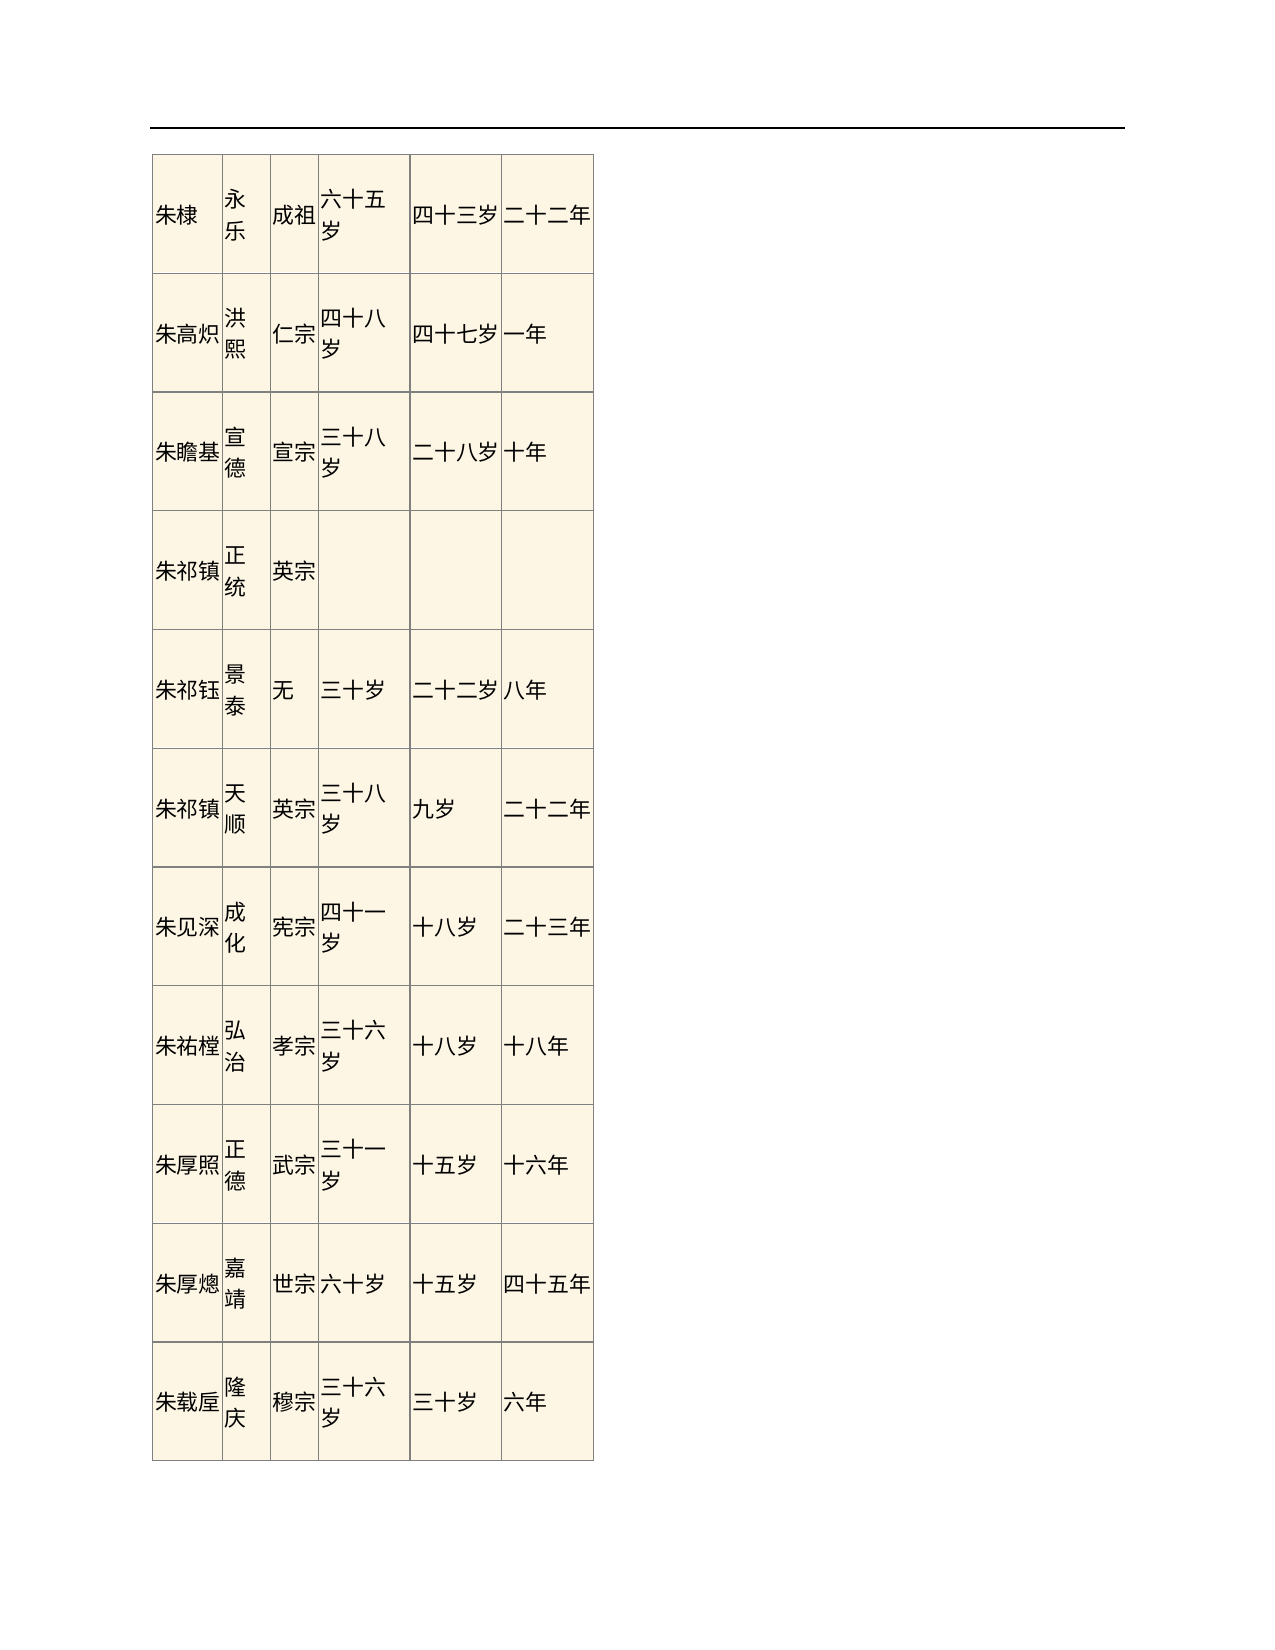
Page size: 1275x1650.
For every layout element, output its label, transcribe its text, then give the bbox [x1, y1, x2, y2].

table_cell 隆庆 [223, 1343, 270, 1460]
table_cell 三十六岁 [319, 1343, 409, 1460]
table_cell 英宗 [271, 749, 318, 866]
table_cell 二十二年 [502, 749, 593, 866]
table_cell 四十三岁 [411, 155, 501, 272]
table_cell 朱厚照 [153, 1105, 222, 1222]
table_cell 朱祐樘 [153, 986, 222, 1104]
table_cell 二十八岁 [411, 393, 501, 510]
table_cell 成化 [223, 868, 270, 985]
table_cell 英宗 [271, 511, 318, 629]
table_cell 四十五年 [502, 1224, 593, 1341]
table_cell 朱祁钰 [153, 630, 222, 747]
table_cell 武宗 [271, 1105, 318, 1222]
table_cell 一年 [502, 274, 593, 391]
table_cell 十八年 [502, 986, 593, 1104]
table_cell 正统 [223, 511, 270, 629]
table_cell 二十二岁 [411, 630, 501, 747]
table_cell 朱高炽 [153, 274, 222, 391]
table_cell [319, 511, 409, 629]
table_cell 宣宗 [271, 393, 318, 510]
table_cell 三十一岁 [319, 1105, 409, 1222]
table_cell 成祖 [271, 155, 318, 272]
table_cell 三十八岁 [319, 393, 409, 510]
table_cell 八年 [502, 630, 593, 747]
table_cell 六十岁 [319, 1224, 409, 1341]
table_cell 嘉靖 [223, 1224, 270, 1341]
table_cell 二十二年 [502, 155, 593, 272]
table_cell 世宗 [271, 1224, 318, 1341]
table_cell 十六年 [502, 1105, 593, 1222]
table_cell 四十八岁 [319, 274, 409, 391]
table_cell 无 [271, 630, 318, 747]
table_cell 弘治 [223, 986, 270, 1104]
table_cell 四十一岁 [319, 868, 409, 985]
table_cell 朱棣 [153, 155, 222, 272]
table_cell 洪熙 [223, 274, 270, 391]
table_cell 三十岁 [319, 630, 409, 747]
table_cell 朱祁镇 [153, 749, 222, 866]
table_cell 朱见深 [153, 868, 222, 985]
table_cell 二十三年 [502, 868, 593, 985]
table_cell 四十七岁 [411, 274, 501, 391]
table_cell 十五岁 [411, 1224, 501, 1341]
table_cell 宣德 [223, 393, 270, 510]
table_cell 六十五岁 [319, 155, 409, 272]
table_cell 穆宗 [271, 1343, 318, 1460]
table_cell 十八岁 [411, 986, 501, 1104]
table_cell 朱载垕 [153, 1343, 222, 1460]
table_cell 十八岁 [411, 868, 501, 985]
table_cell 三十六岁 [319, 986, 409, 1104]
table_cell 朱厚熜 [153, 1224, 222, 1341]
table_cell 仁宗 [271, 274, 318, 391]
table_cell 六年 [502, 1343, 593, 1460]
table_cell 十年 [502, 393, 593, 510]
table_cell 正德 [223, 1105, 270, 1222]
table_cell 十五岁 [411, 1105, 501, 1222]
table_cell 朱瞻基 [153, 393, 222, 510]
table_cell 孝宗 [271, 986, 318, 1104]
table_cell 天顺 [223, 749, 270, 866]
table_cell [411, 511, 501, 629]
table_cell 三十八岁 [319, 749, 409, 866]
table_cell 宪宗 [271, 868, 318, 985]
table_cell [502, 511, 593, 629]
table_cell 九岁 [411, 749, 501, 866]
table_cell 永乐 [223, 155, 270, 272]
table_cell 三十岁 [411, 1343, 501, 1460]
table_cell 朱祁镇 [153, 511, 222, 629]
table_cell 景泰 [223, 630, 270, 747]
